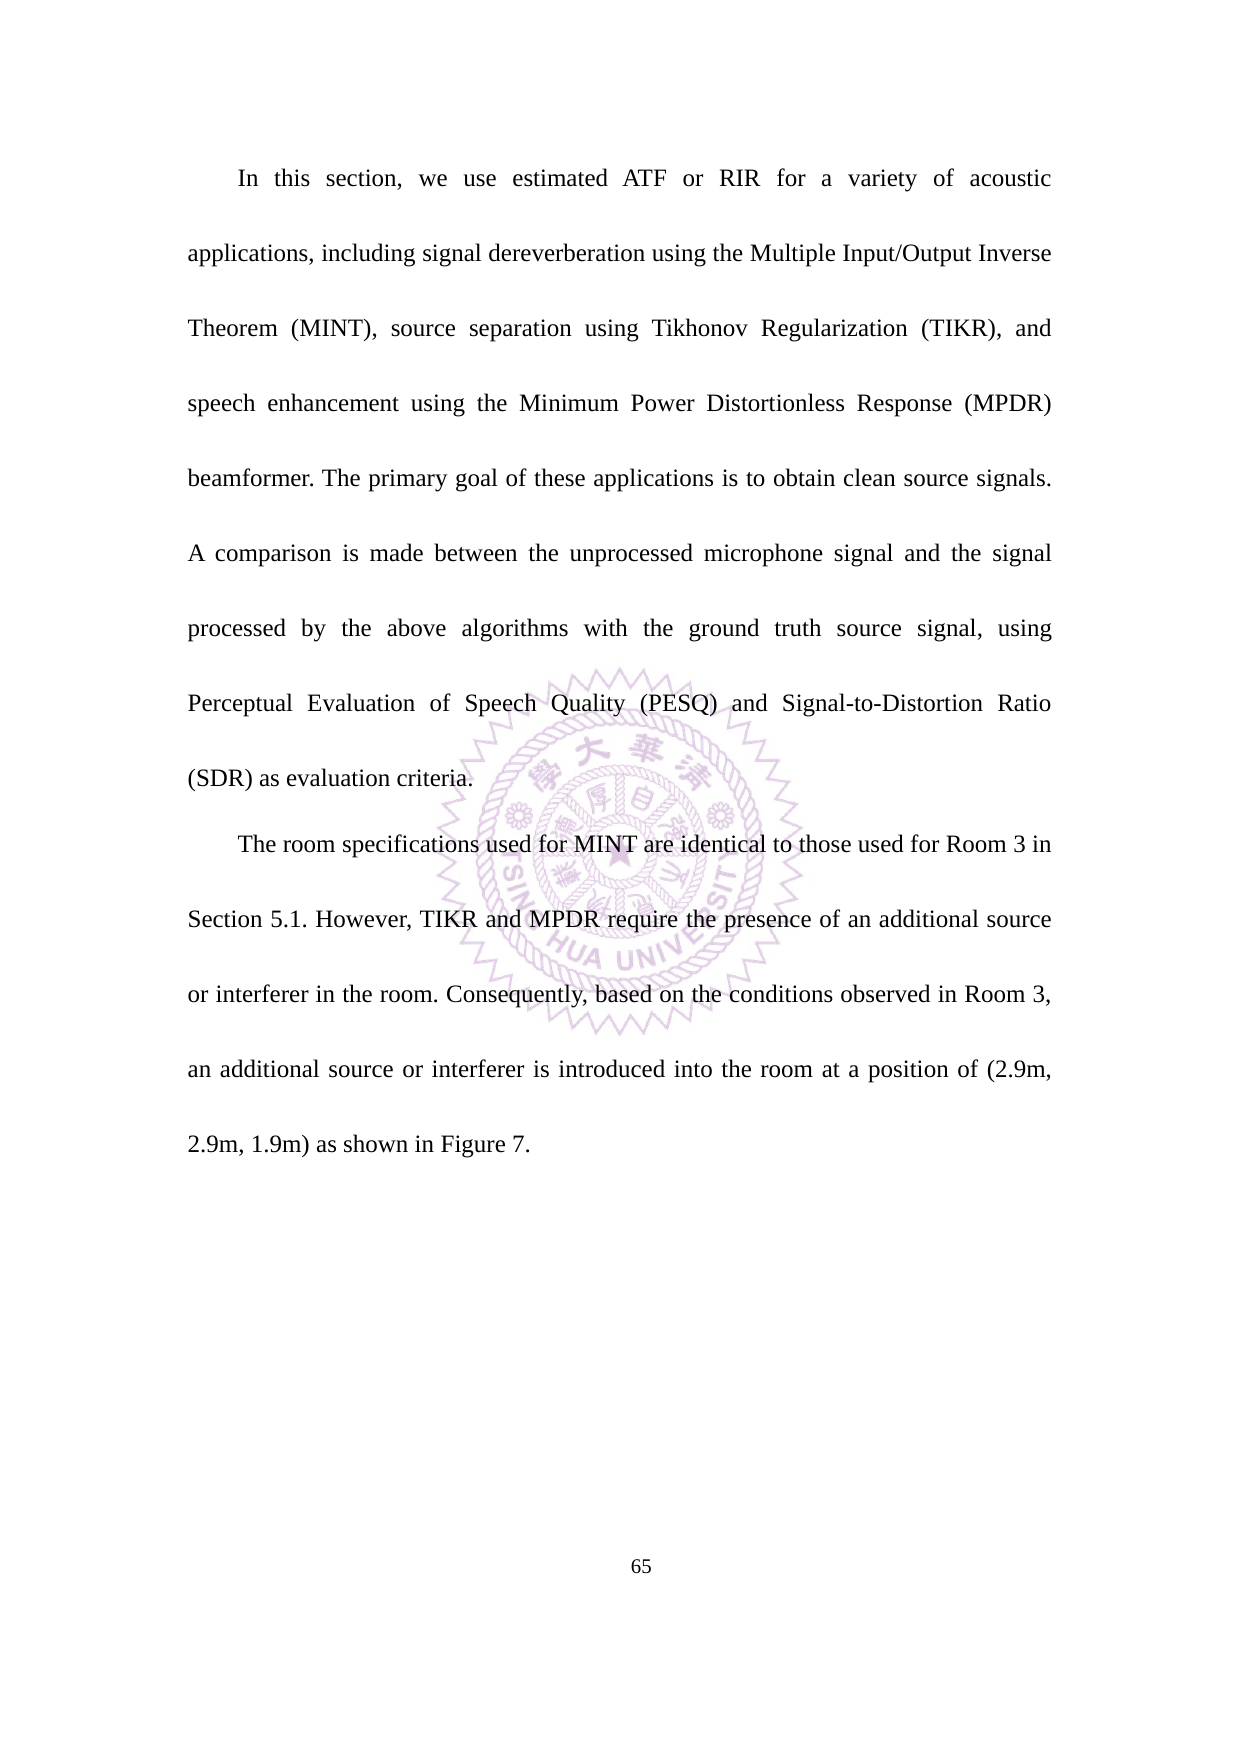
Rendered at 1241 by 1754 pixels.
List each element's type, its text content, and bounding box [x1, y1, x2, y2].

text In this section, we use estimated ATF or RIR for a variety of acoustic applications, including signal dereverberation using the Multiple Input/Output Inverse Theorem (MINT), source separation using Tikhonov Regularization (TIKR), and speech enhancement using the Minimum Power Distortionless Response (MPDR) beamformer. The primary goal of these applications is to obtain clean source signals. A comparison is made between the unprocessed microphone signal and the signal processed by the above algorithms with the ground truth source signal, using Perceptual Evaluation of Speech Quality (PESQ) and Signal-to-Distortion Ratio (SDR) as evaluation criteria. [187, 158, 1053, 796]
text The room specifications used for MINT are identical to those used for Room 3 in Section 5.1. However, TIKR and MPDR require the presence of an additional source or interferer in the room. Consequently, based on the conditions observed in Room 3, an additional source or interferer is introduced into the room at a position of (2.9m, 2.9m, 1.9m) as shown in Figure 7. [187, 825, 1053, 1162]
picture [423, 796, 817, 825]
